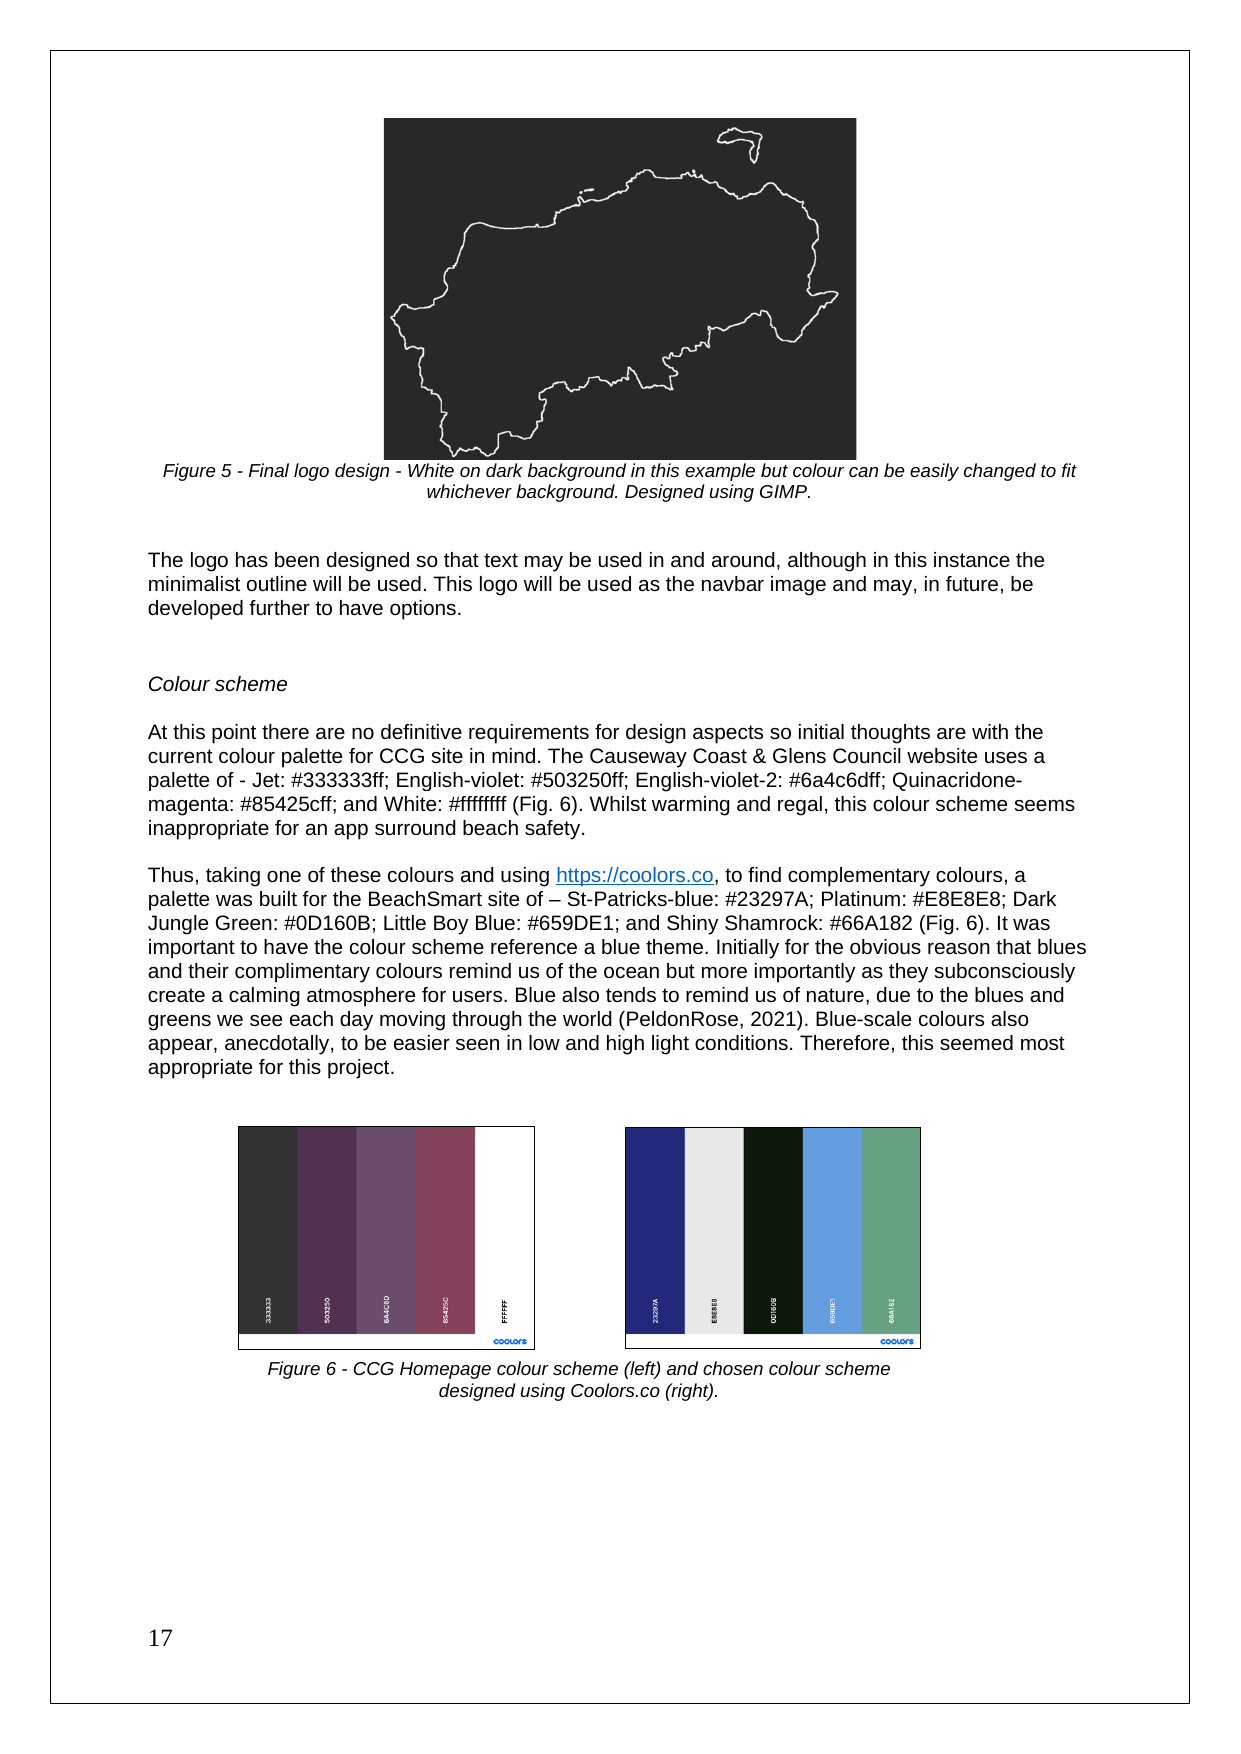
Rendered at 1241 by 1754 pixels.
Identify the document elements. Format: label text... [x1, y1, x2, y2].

picture [383, 118, 857, 460]
picture [626, 1128, 920, 1348]
text Thus, taking one of these colours and using https://coolors.co, to find complementary colours, a palette was built for the BeachSmart site of – St-Patricks-blue: #23297A; Platinum: #E8E8E8; Dark Jungle Green: #0D160B; Little Boy Blue: #659DE1; and Shiny Shamrock: #66A182 (Fig. 6). It was important to have the colour scheme reference a blue theme. Initially for the obvious reason that blues and their complimentary colours remind us of the ocean but more importantly as they subconsciously create a calming atmosphere for users. Blue also tends to remind us of nature, due to the blues and greens we see each day moving through the world (PeldonRose, 2021). Blue-scale colours also appear, anecdotally, to be easier seen in low and high light conditions. Therefore, this seemed most appropriate for this project. [148, 863, 1093, 1079]
text At this point there are no definitive requirements for design aspects so initial thoughts are with the current colour palette for CCG site in mind. The Causeway Coast & Glens Council website uses a palette of - Jet: #333333ff; English-violet: #503250ff; English-violet-2: #6a4c6dff; Quinacridone-magenta: #85425cff; and White: #ffffffff (Fig. 6). Whilst warming and regal, this colour scheme seems inappropriate for an app surround beach safety. [148, 719, 1093, 839]
picture [239, 1127, 534, 1349]
subtitle Colour scheme [148, 672, 1093, 696]
text The logo has been designed so that text may be used in and around, although in this instance the minimalist outline will be used. This logo will be used as the navbar image and may, in future, be developed further to have options. [148, 548, 1093, 619]
text Figure 5 - Final logo design - White on dark background in this example but colour can be easily changed to fit whichever background. Designed using GIMP. [148, 460, 1093, 503]
